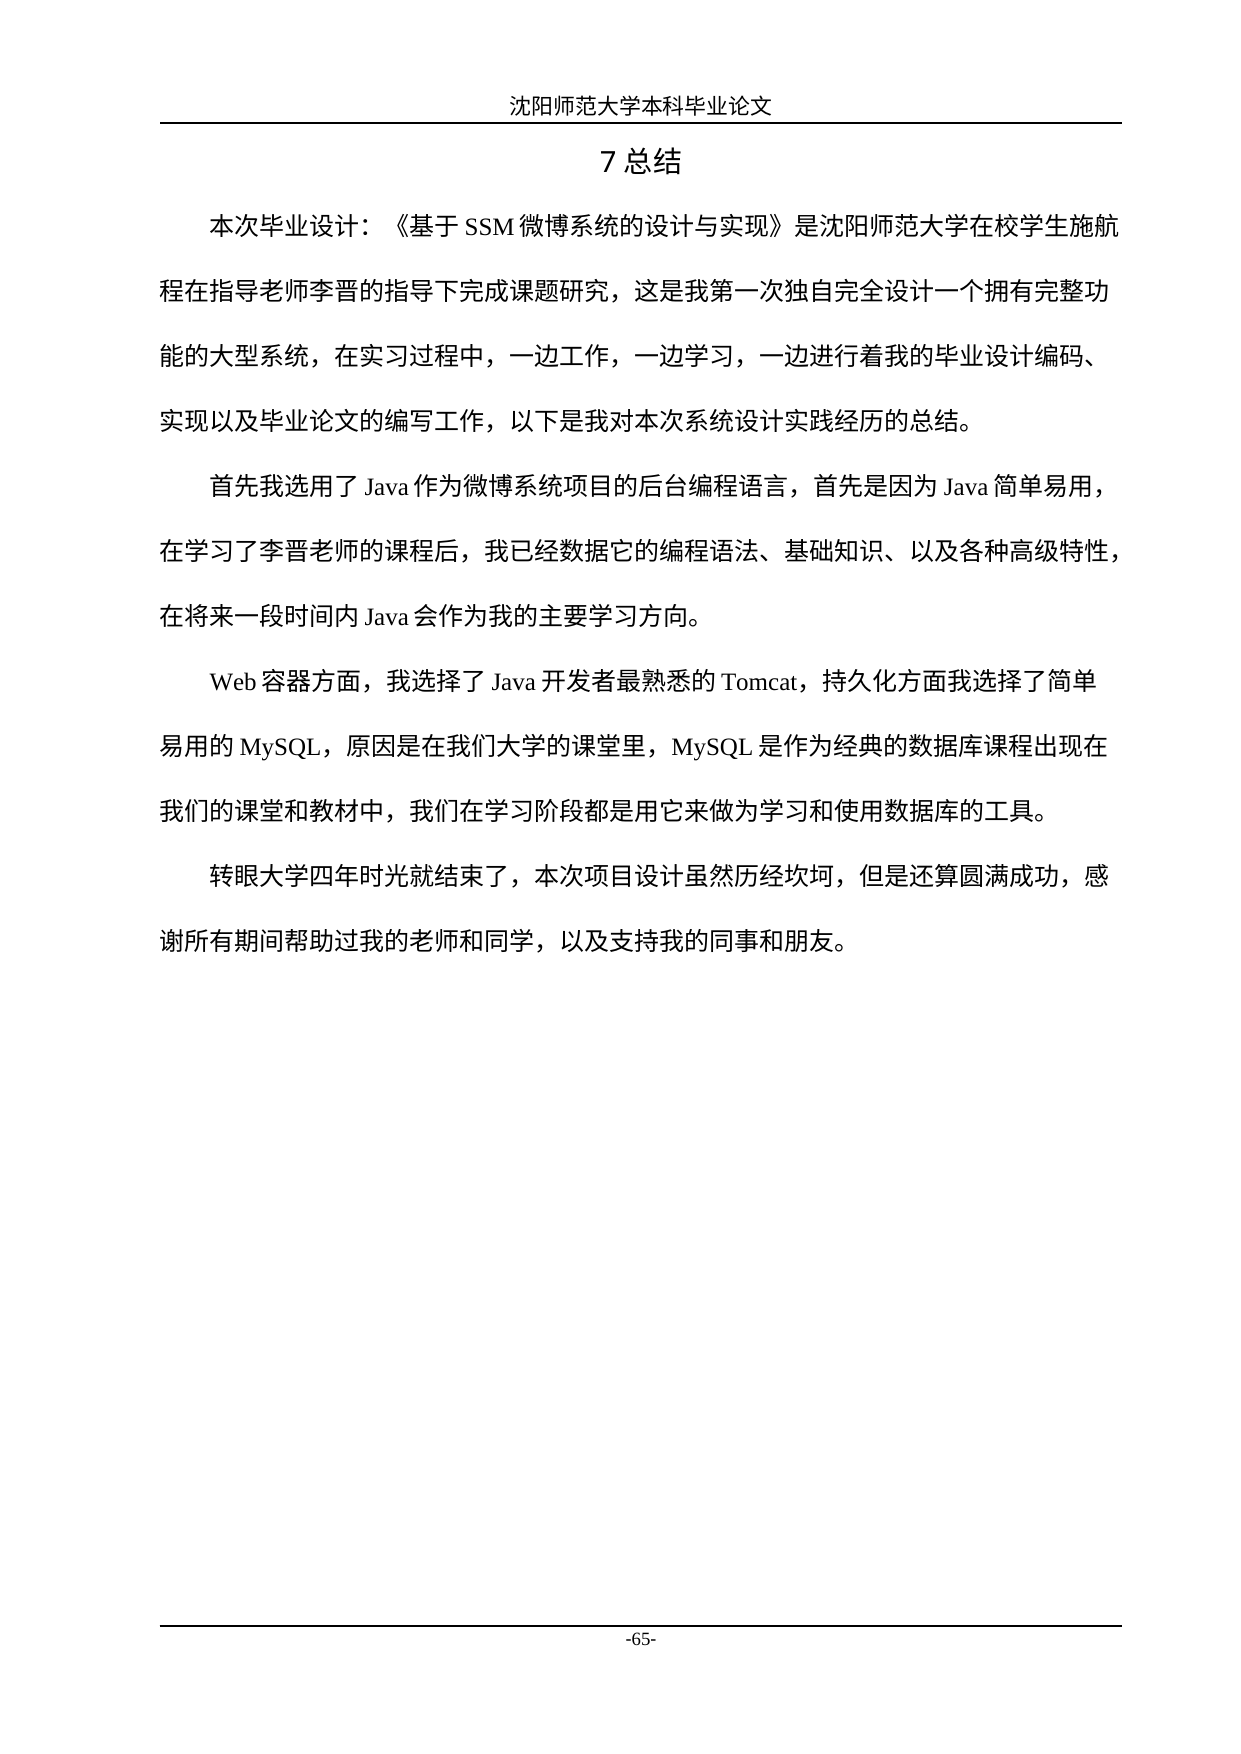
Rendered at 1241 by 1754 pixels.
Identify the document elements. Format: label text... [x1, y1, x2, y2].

text Web容器方面，我选择了Java开发者最熟悉的Tomcat，持久化方面我选择了简单易用的MySQL，原因是在我们大学的课堂里，MySQL是作为经典的数据库课程出现在我们的课堂和教材中，我们在学习阶段都是用它来做为学习和使用数据库的工具。 [159, 647, 1122, 842]
subtitle 7 总结 [159, 127, 1122, 192]
text 转眼大学四年时光就结束了，本次项目设计虽然历经坎坷，但是还算圆满成功，感谢所有期间帮助过我的老师和同学，以及支持我的同事和朋友。 [159, 842, 1122, 972]
text 本次毕业设计：《基于SSM微博系统的设计与实现》是沈阳师范大学在校学生施航程在指导老师李晋的指导下完成课题研究，这是我第一次独自完全设计一个拥有完整功能的大型系统，在实习过程中，一边工作，一边学习，一边进行着我的毕业设计编码、实现以及毕业论文的编写工作，以下是我对本次系统设计实践经历的总结。 [159, 192, 1122, 452]
text 首先我选用了Java作为微博系统项目的后台编程语言，首先是因为Java简单易用，在学习了李晋老师的课程后，我已经数据它的编程语法、基础知识、以及各种高级特性，在将来一段时间内Java会作为我的主要学习方向。 [159, 452, 1122, 647]
